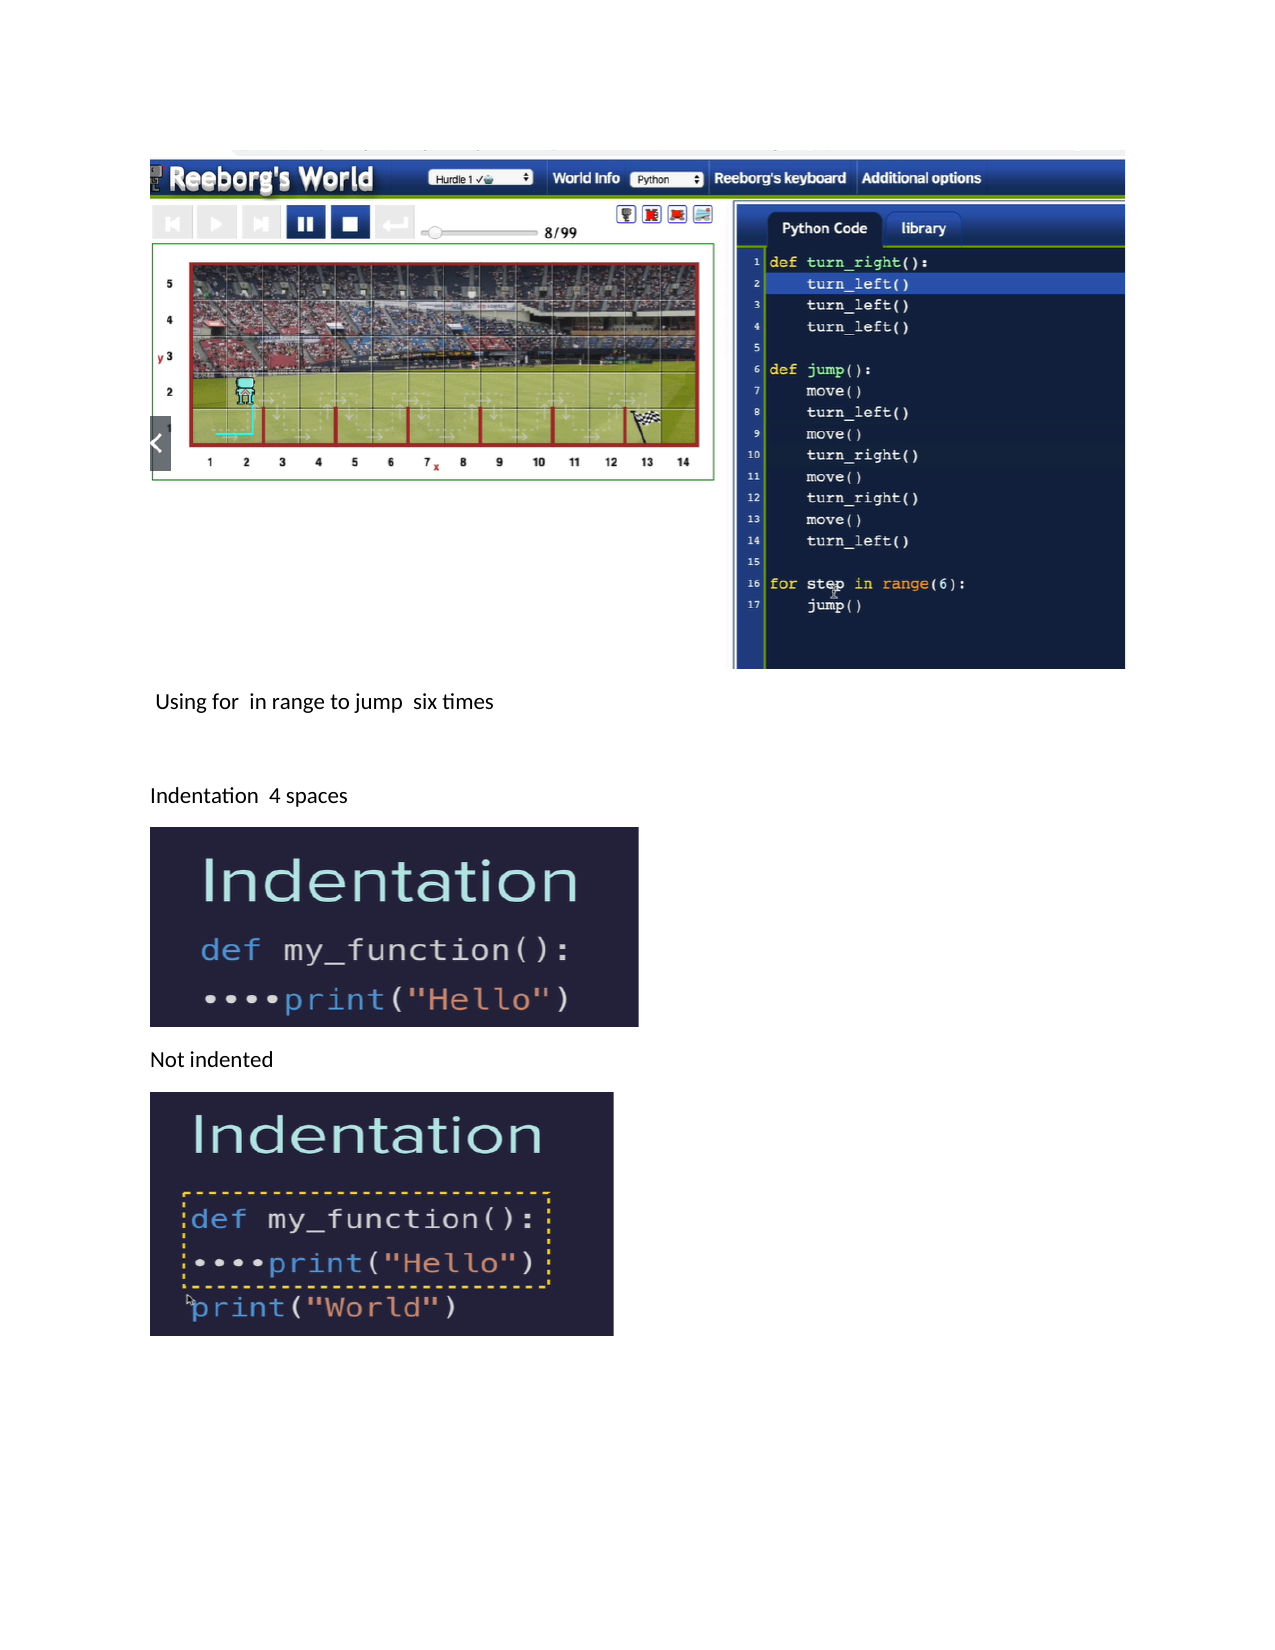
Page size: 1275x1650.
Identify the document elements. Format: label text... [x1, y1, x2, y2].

text Using for in range to jump six times [150, 687, 1125, 715]
picture [150, 827, 639, 1027]
picture [150, 150, 1125, 669]
picture [150, 1092, 614, 1336]
text Indentation 4 spaces [150, 781, 1125, 809]
text Not indented [150, 1045, 1125, 1073]
